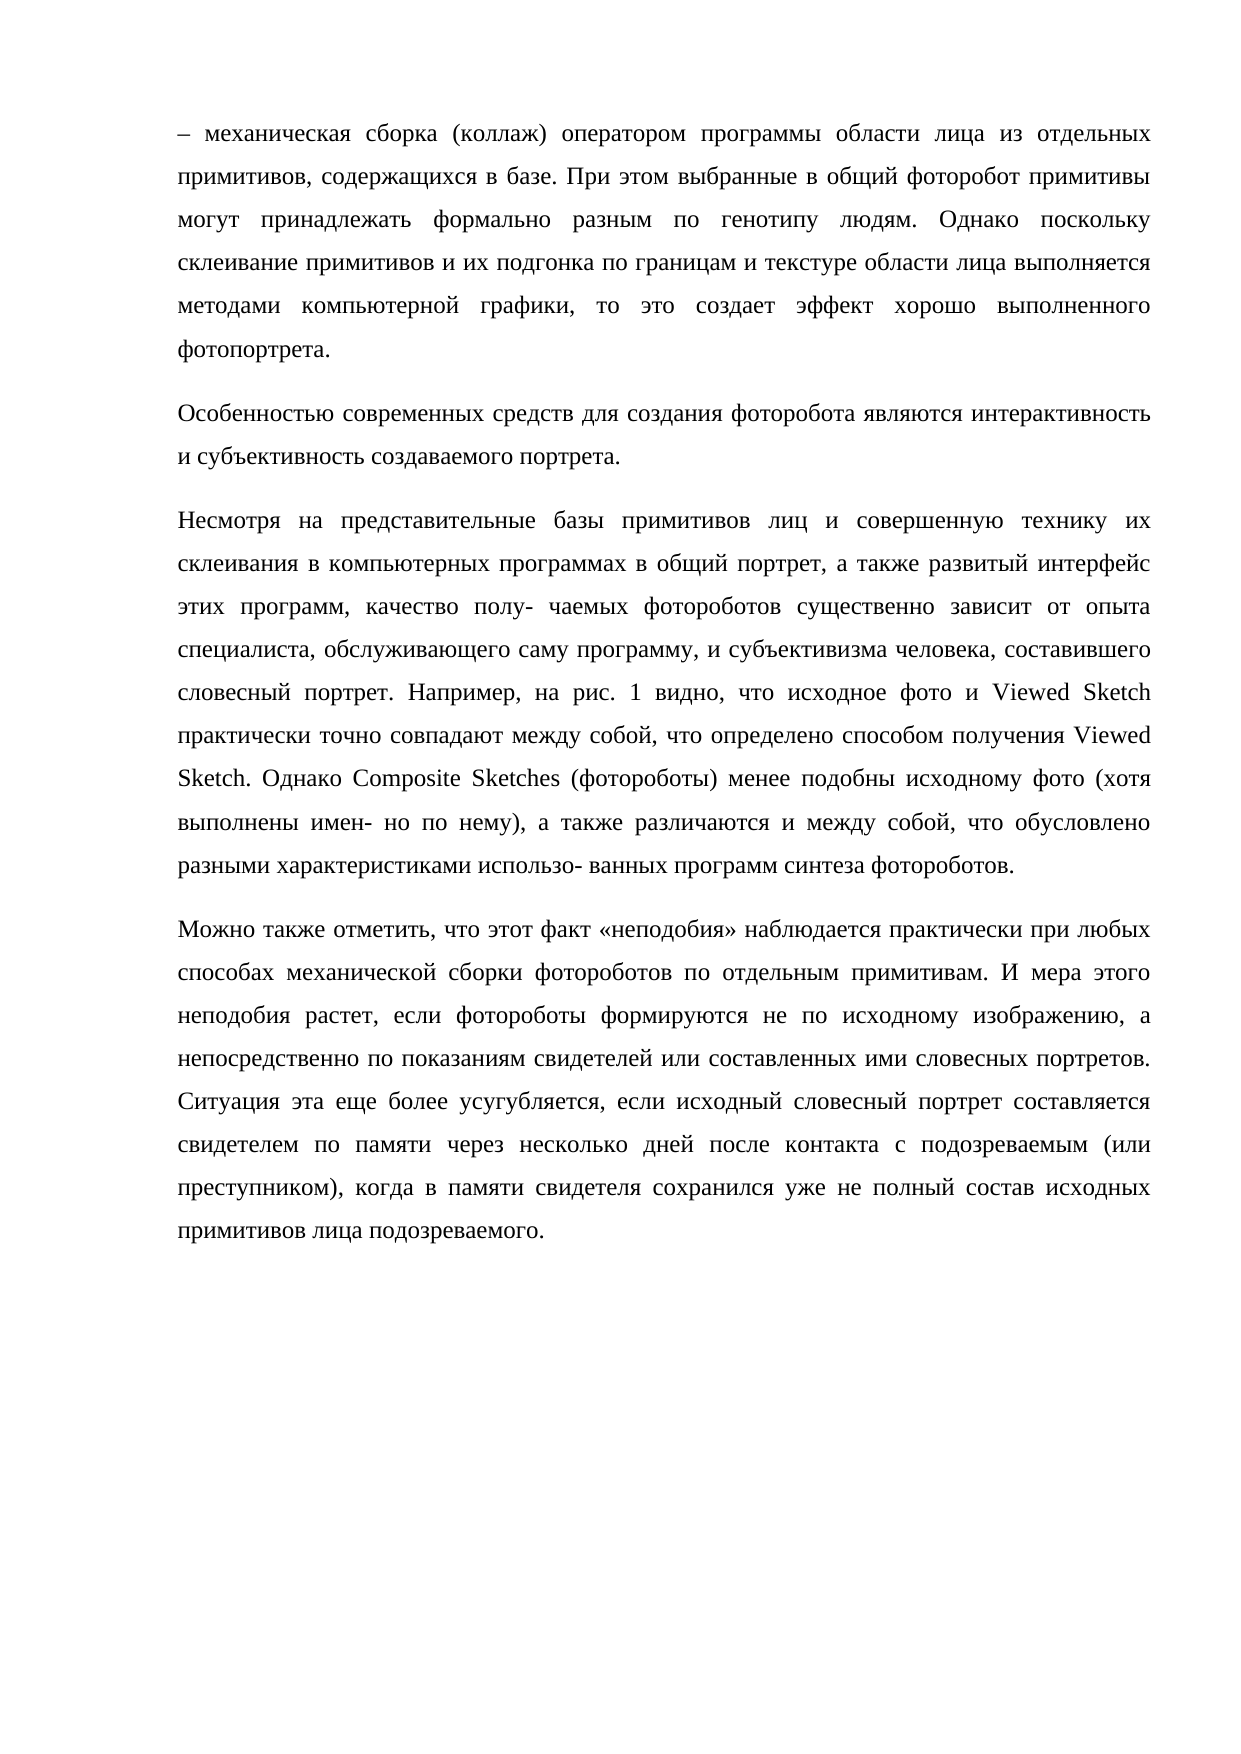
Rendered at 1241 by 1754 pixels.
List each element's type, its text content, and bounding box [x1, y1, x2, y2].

text Особенностью современных средств для создания фоторобота являются интерактивность и субъективность создаваемого портрета. [177, 398, 1152, 469]
text Можно также отметить, что этот факт «неподобия» наблюдается практически при любых способах механической сборки фотороботов по отдельным примитивам. И мера этого неподобия растет, если фотороботы формируются не по исходному изображению, а непосредственно по показаниям свидетелей или составленных ими словесных портретов. Ситуация эта еще более усугубляется, если исходный словесный портрет составляется свидетелем по памяти через несколько дней после контакта с подозреваемым (или преступником), когда в памяти свидетеля сохранился уже не полный состав исходных примитивов лица подозреваемого. [177, 914, 1152, 1244]
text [177, 118, 1152, 362]
text Несмотря на представительные базы примитивов лиц и совершенную технику их склеивания в компьютерных программах в общий портрет, а также развитый интерфейс этих программ, качество полу- чаемых фотороботов существенно зависит от опыта специалиста, обслуживающего саму программу, и субъективизма человека, составившего словесный портрет. Например, на рис. 1 видно, что исходное фото и Viewed Sketch практически точно совпадают между собой, что определено способом получения Viewed Sketch. Однако Composite Sketches (фотороботы) менее подобны исходному фото (хотя выполнены имен- но по нему), а также различаются и между собой, что обусловлено разными характеристиками использо- ванных программ синтеза фотороботов. [177, 505, 1152, 878]
